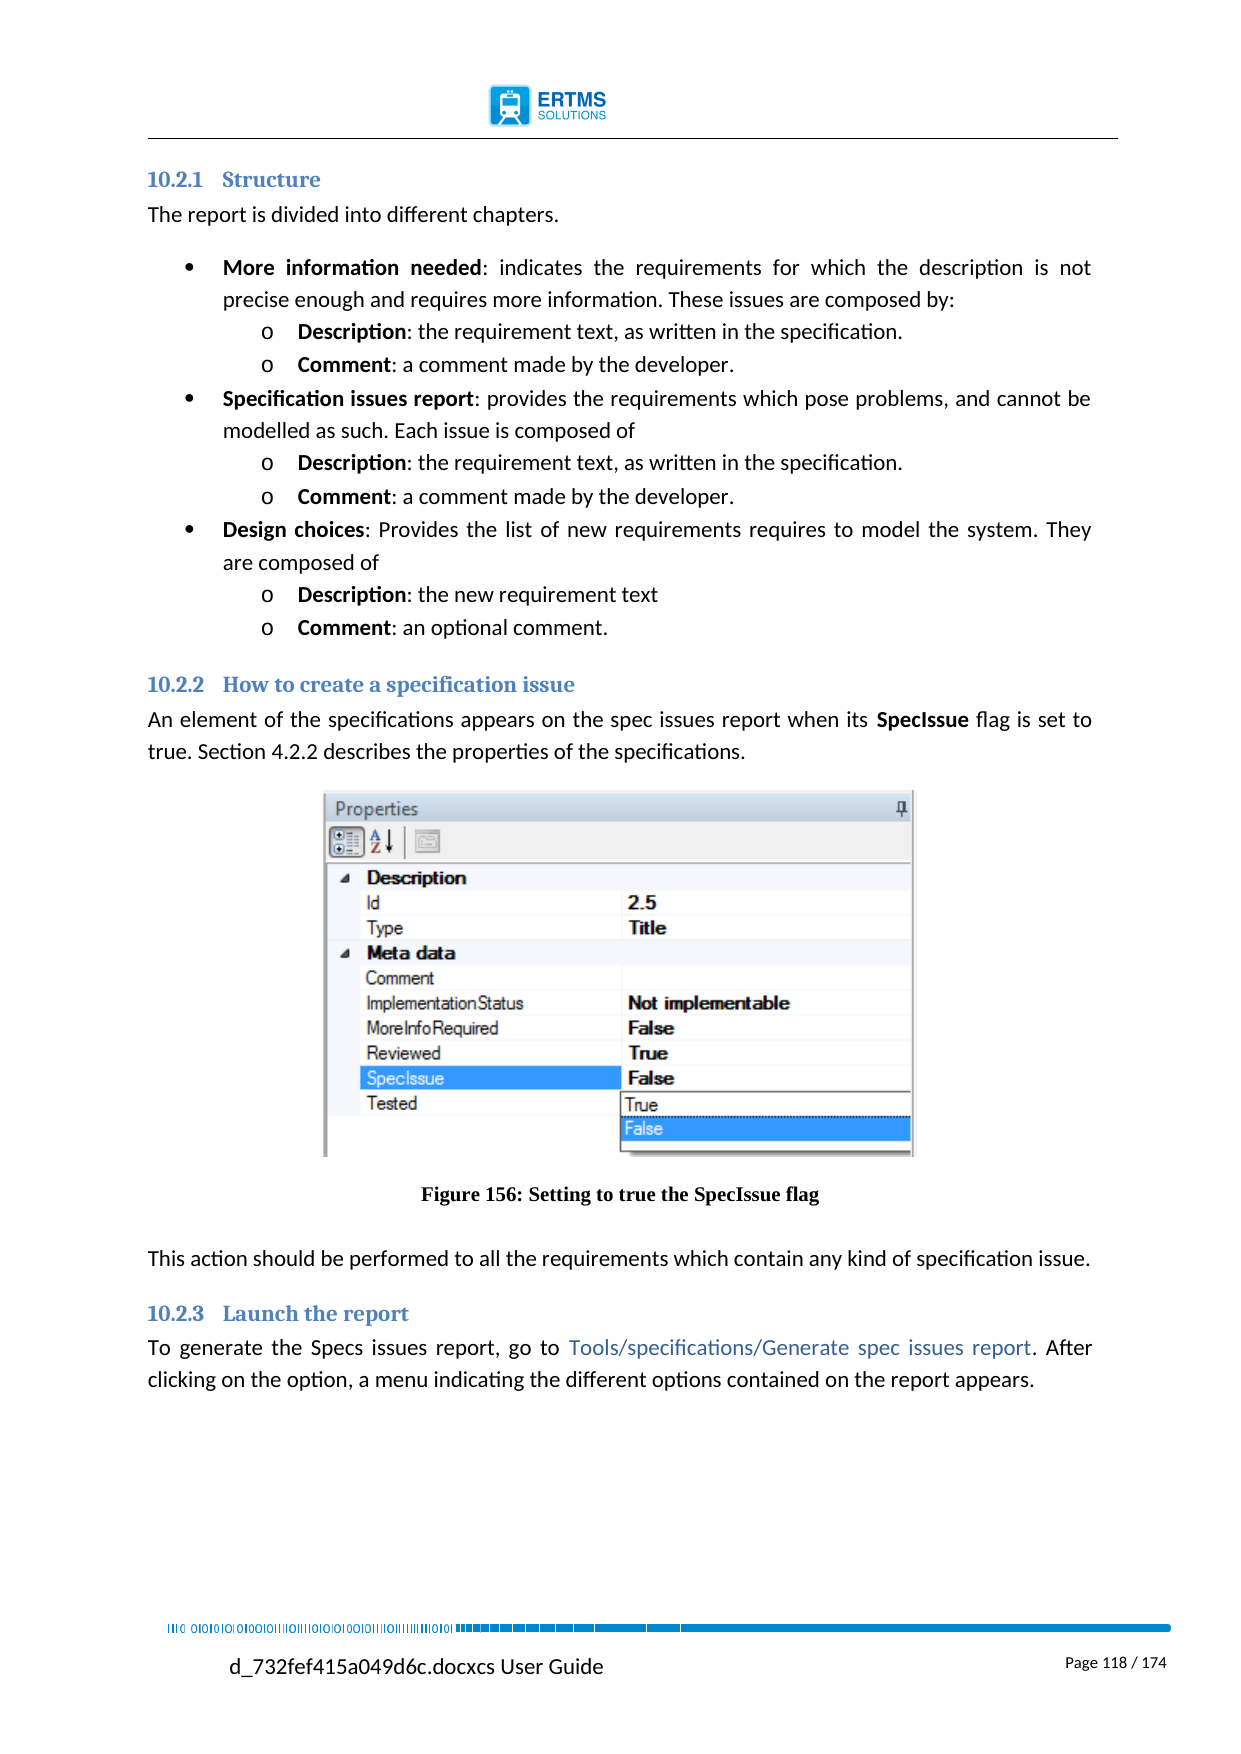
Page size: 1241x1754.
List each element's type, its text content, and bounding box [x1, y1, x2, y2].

picture [323, 790, 917, 1157]
list Comment: an optional comment. [260, 613, 1093, 643]
list Comment: a comment made by the developer. [260, 482, 1093, 511]
picture [167, 1624, 1171, 1633]
list Comment: a comment made by the developer. [260, 351, 1093, 380]
list Description: the requirement text, as written in the specification. [260, 448, 1093, 478]
list Specification issues report: provides the requirements which pose problems, and cannot be modelled as such. Each issue is composed of [185, 384, 1093, 444]
list Description: the requirement text, as written in the specification. [260, 317, 1093, 346]
subtitle Structure [148, 167, 1093, 193]
list Design choices: Provides the list of new requirements requires to model the system. They are composed of [185, 516, 1093, 576]
list More information needed: indicates the requirements for which the description is not precise enough and requires more information. These issues are composed by: [185, 253, 1093, 313]
subtitle How to create a specification issue [148, 672, 1093, 698]
text To generate the Specs issues report, go to Tools/specifications/Generate spec issues report. After clicking on the option, a menu indicating the different options contained on the report appears. [148, 1333, 1093, 1394]
text Figure 156: Setting to true the SpecIssue flag [148, 1182, 1093, 1206]
text The report is divided into different chapters. [148, 200, 1093, 228]
list Description: the new requirement text [260, 580, 1093, 609]
picture [477, 73, 617, 138]
text An element of the specifications appears on the spec issues report when its SpecIssue flag is set to true. Section 4.2.2 describes the properties of the specifications. [148, 705, 1093, 765]
text This action should be performed to all the requirements which contain any kind of specification issue. [148, 1244, 1093, 1272]
subtitle Launch the report [148, 1301, 1093, 1327]
